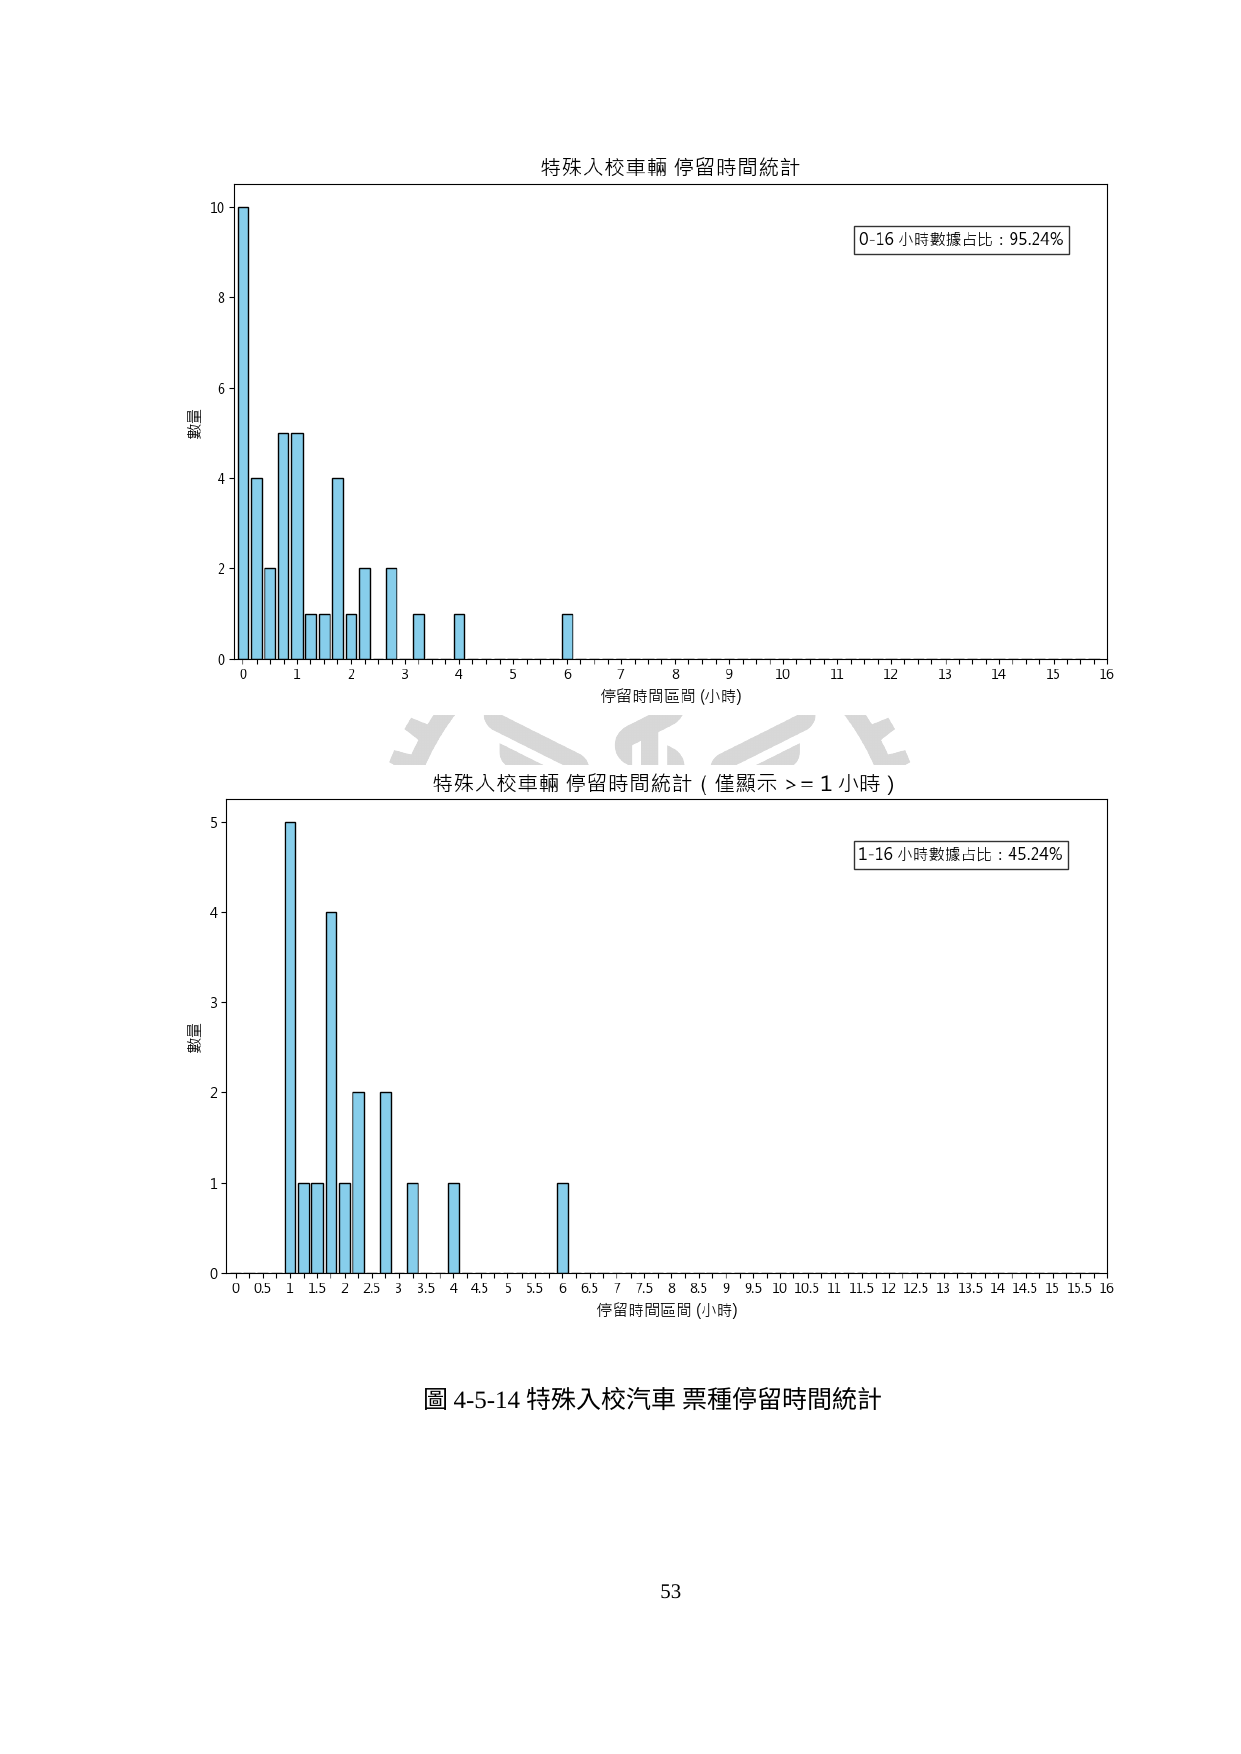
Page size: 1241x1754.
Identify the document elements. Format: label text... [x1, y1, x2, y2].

picture [177, 765, 1123, 1329]
text 圖4-5-14 特殊入校汽車 票種停留時間統計 [187, 1379, 1097, 1417]
picture [177, 150, 1123, 715]
